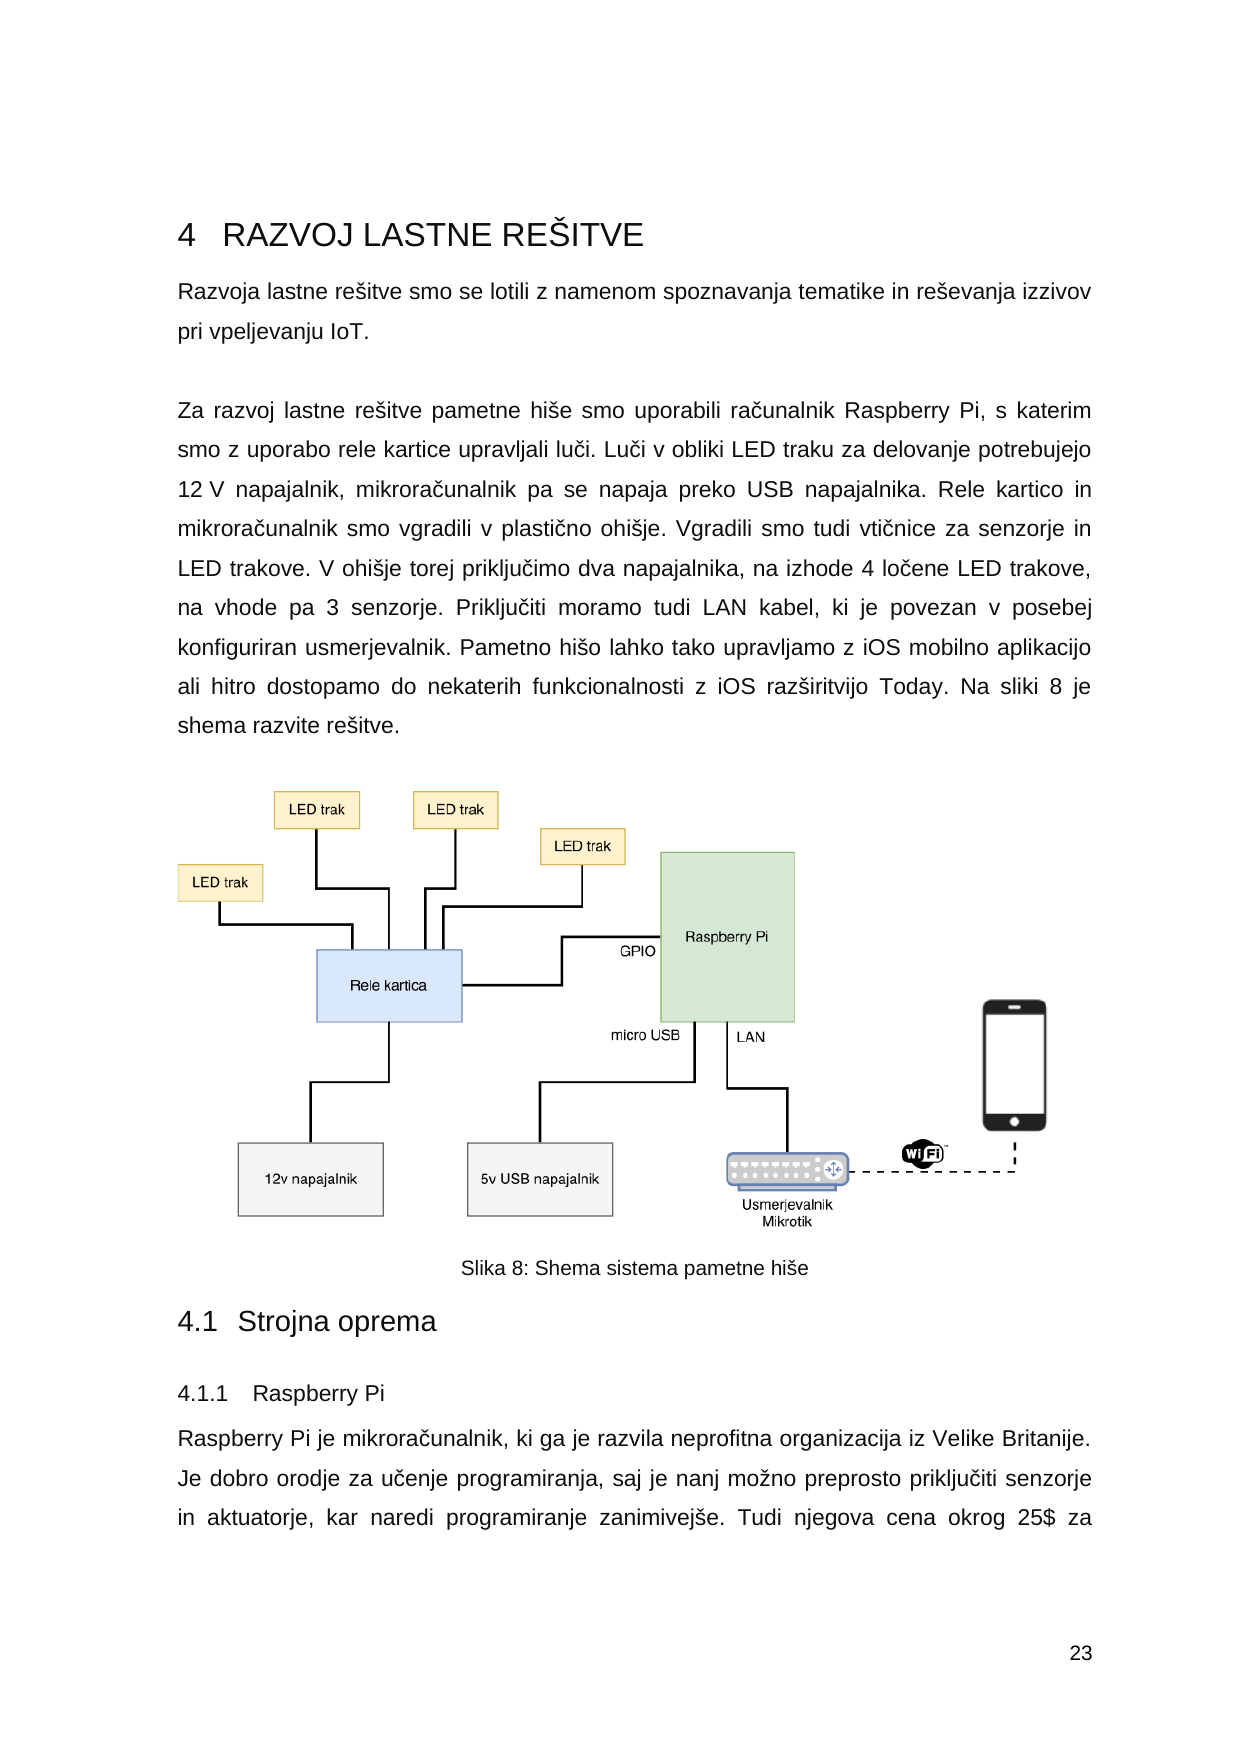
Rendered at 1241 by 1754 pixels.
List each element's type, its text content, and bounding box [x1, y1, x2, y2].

subtitle Raspberry Pi [177, 1379, 1092, 1406]
text Razvoja lastne rešitve smo se lotili z namenom spoznavanja tematike in reševanja izzivov pri vpeljevanju IoT. [177, 278, 1092, 344]
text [177, 1425, 1092, 1531]
text Slika 8: Shema sistema pametne hiše [177, 1256, 1092, 1280]
subtitle Razvoj lastne rešitve [177, 215, 1092, 253]
subtitle Strojna oprema [177, 1304, 1092, 1338]
text Za razvoj lastne rešitve pametne hiše smo uporabili računalnik Raspberry Pi, s katerim smo z uporabo rele kartice upravljali luči. Luči v obliki LED traku za delovanje potrebujejo 12 V napajalnik, mikroračunalnik pa se napaja preko USB napajalnika. Rele kartico in mikroračunalnik smo vgradili v plastično ohišje. Vgradili smo tudi vtičnice za senzorje in LED trakove. V ohišje torej priključimo dva napajalnika, na izhode 4 ločene LED trakove, na vhode pa 3 senzorje. Priključiti moramo tudi LAN kabel, ki je povezan v posebej konfiguriran usmerjevalnik. Pametno hišo lahko tako upravljamo z iOS mobilno aplikacijo ali hitro dostopamo do nekaterih funkcionalnosti z iOS razširitvijo Today. Na sliki 8 je shema razvite rešitve. [177, 397, 1092, 739]
